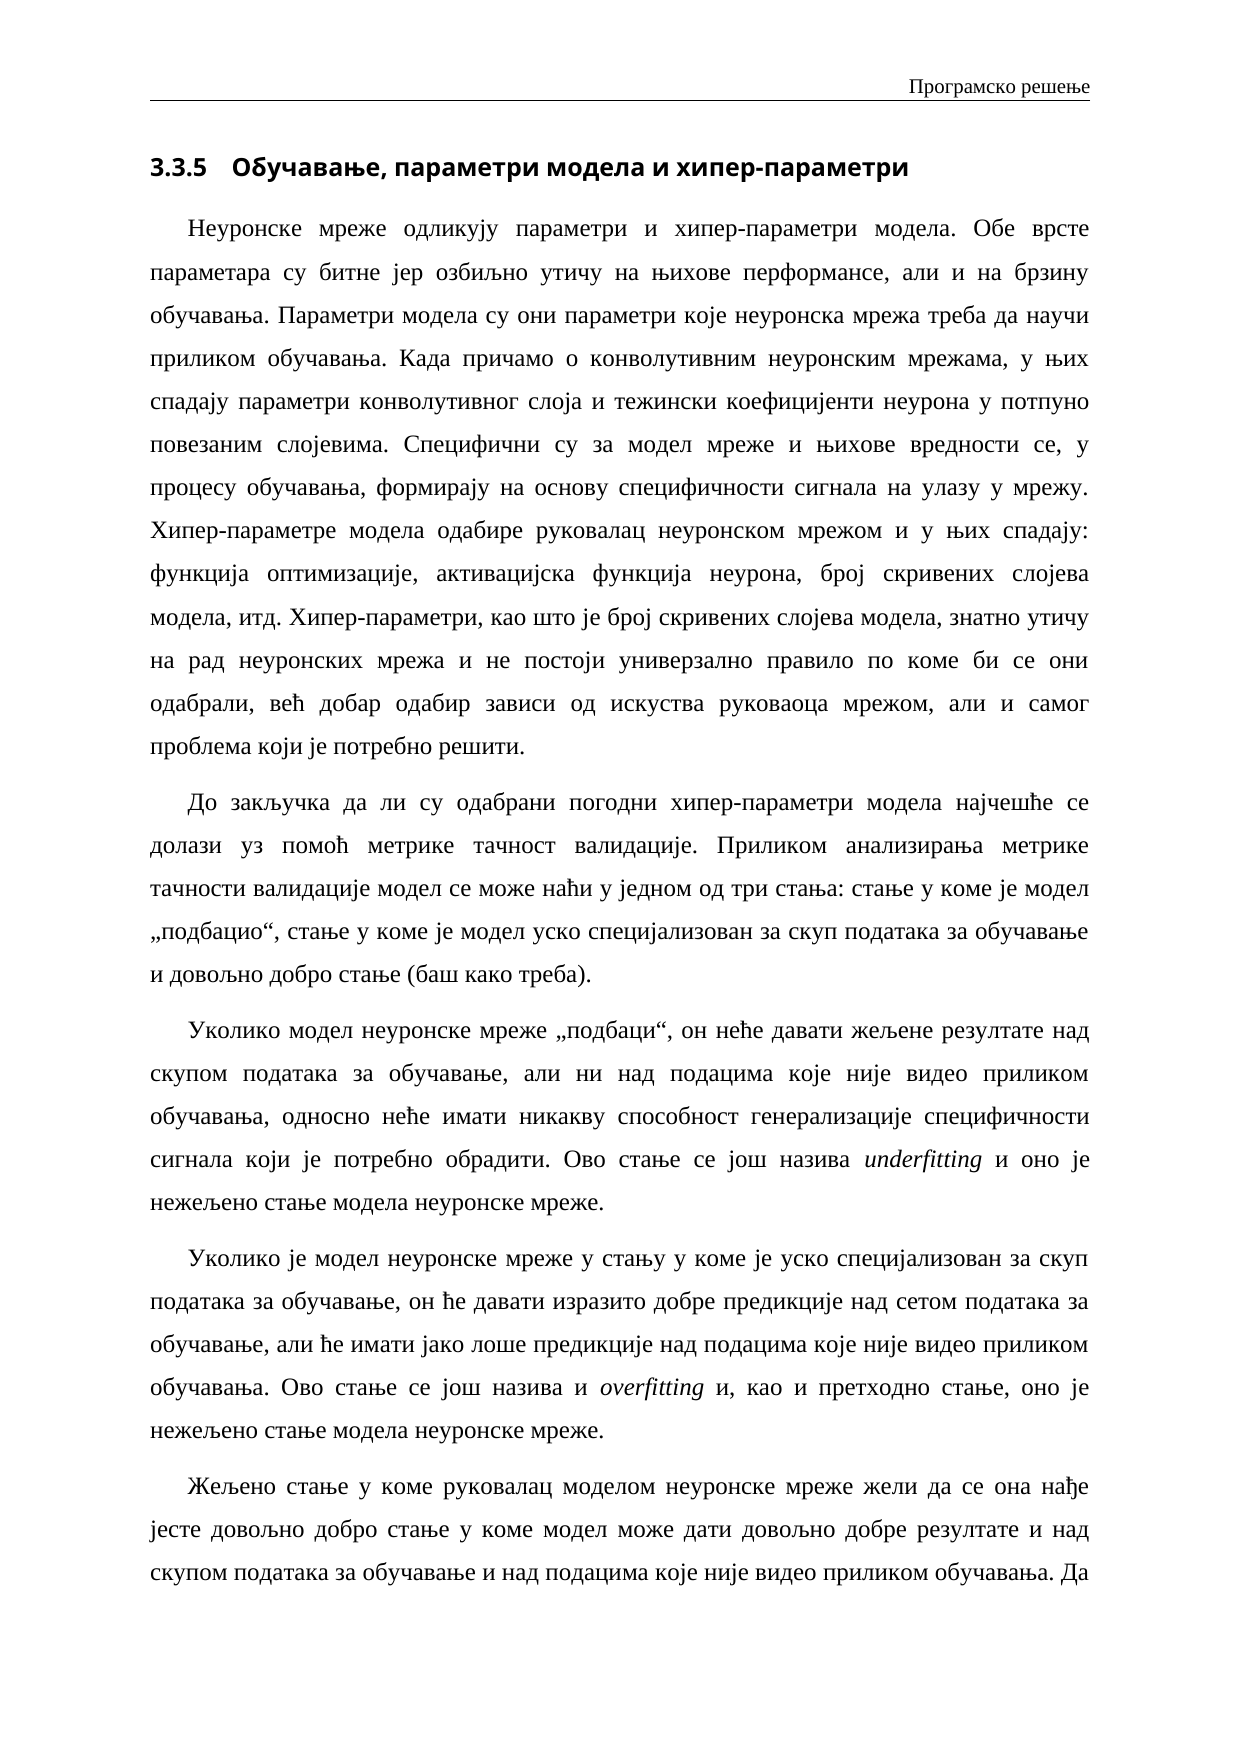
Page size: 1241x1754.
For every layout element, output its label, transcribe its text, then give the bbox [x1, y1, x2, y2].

text Уколико модел неуронске мреже „подбаци“, он неће давати жељене резултате над скупом података за обучавање, али ни над подацима које није видео приликом обучавања, односно неће имати никакву способност генерализације специфичности сигнала који је потребно обрадити. Ово стање се још назива underfitting и оно је нежељено стање модела неуронске мреже. [150, 1015, 1090, 1216]
text До закључка да ли су одабрани погодни хипер-параметри модела најчешће се долази уз помоћ метрике тачност валидације. Приликом анализирања метрике тачности валидације модел се може наћи у једном од три стања: стање у коме је модел „подбацио“, стање у коме је модел уско специјализован за скуп података за обучавање и довољно добро стање (баш како треба). [150, 787, 1090, 988]
text Уколико је модел неуронске мреже у стању у коме је уско специјализован за скуп података за обучавање, он ће давати изразито добре предикције над сетом података за обучавање, али ће имати јако лоше предикције над подацима које није видео приликом обучавања. Ово стање се још назива и overfitting и, као и претходно стање, оно је нежељено стање модела неуронске мреже. [150, 1243, 1090, 1444]
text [150, 1471, 1090, 1586]
subtitle Обучавање, параметри модела и хипер-параметри [150, 150, 1090, 184]
text Неуронске мреже одликују параметри и хипер-параметри модела. Обе врсте параметара су битне јер озбиљно утичу на њихове перформансе, али и на брзину обучавања. Параметри модела су они параметри које неуронска мрежа треба да научи приликом обучавања. Када причамо о конволутивним неуронским мрежама, у њих спадају параметри конволутивног слоја и тежински коефицијенти неурона у потпуно повезаним слојевима. Специфични су за модел мреже и њихове вредности се, у процесу обучавања, формирају на основу специфичности сигнала на улазу у мрежу. Хипер-параметре модела одабире руковалац неуронском мрежом и у њих спадају: функција оптимизације, активацијска функција неурона, број скривених слојева модела, итд. Хипер-параметри, као што је број скривених слојева модела, знатно утичу на рад неуронских мрежа и не постоји универзално правило по коме би се они одабрали, већ добар одабир зависи од искуства руковаоца мрежом, али и самог проблема који је потребно решити. [150, 213, 1090, 760]
